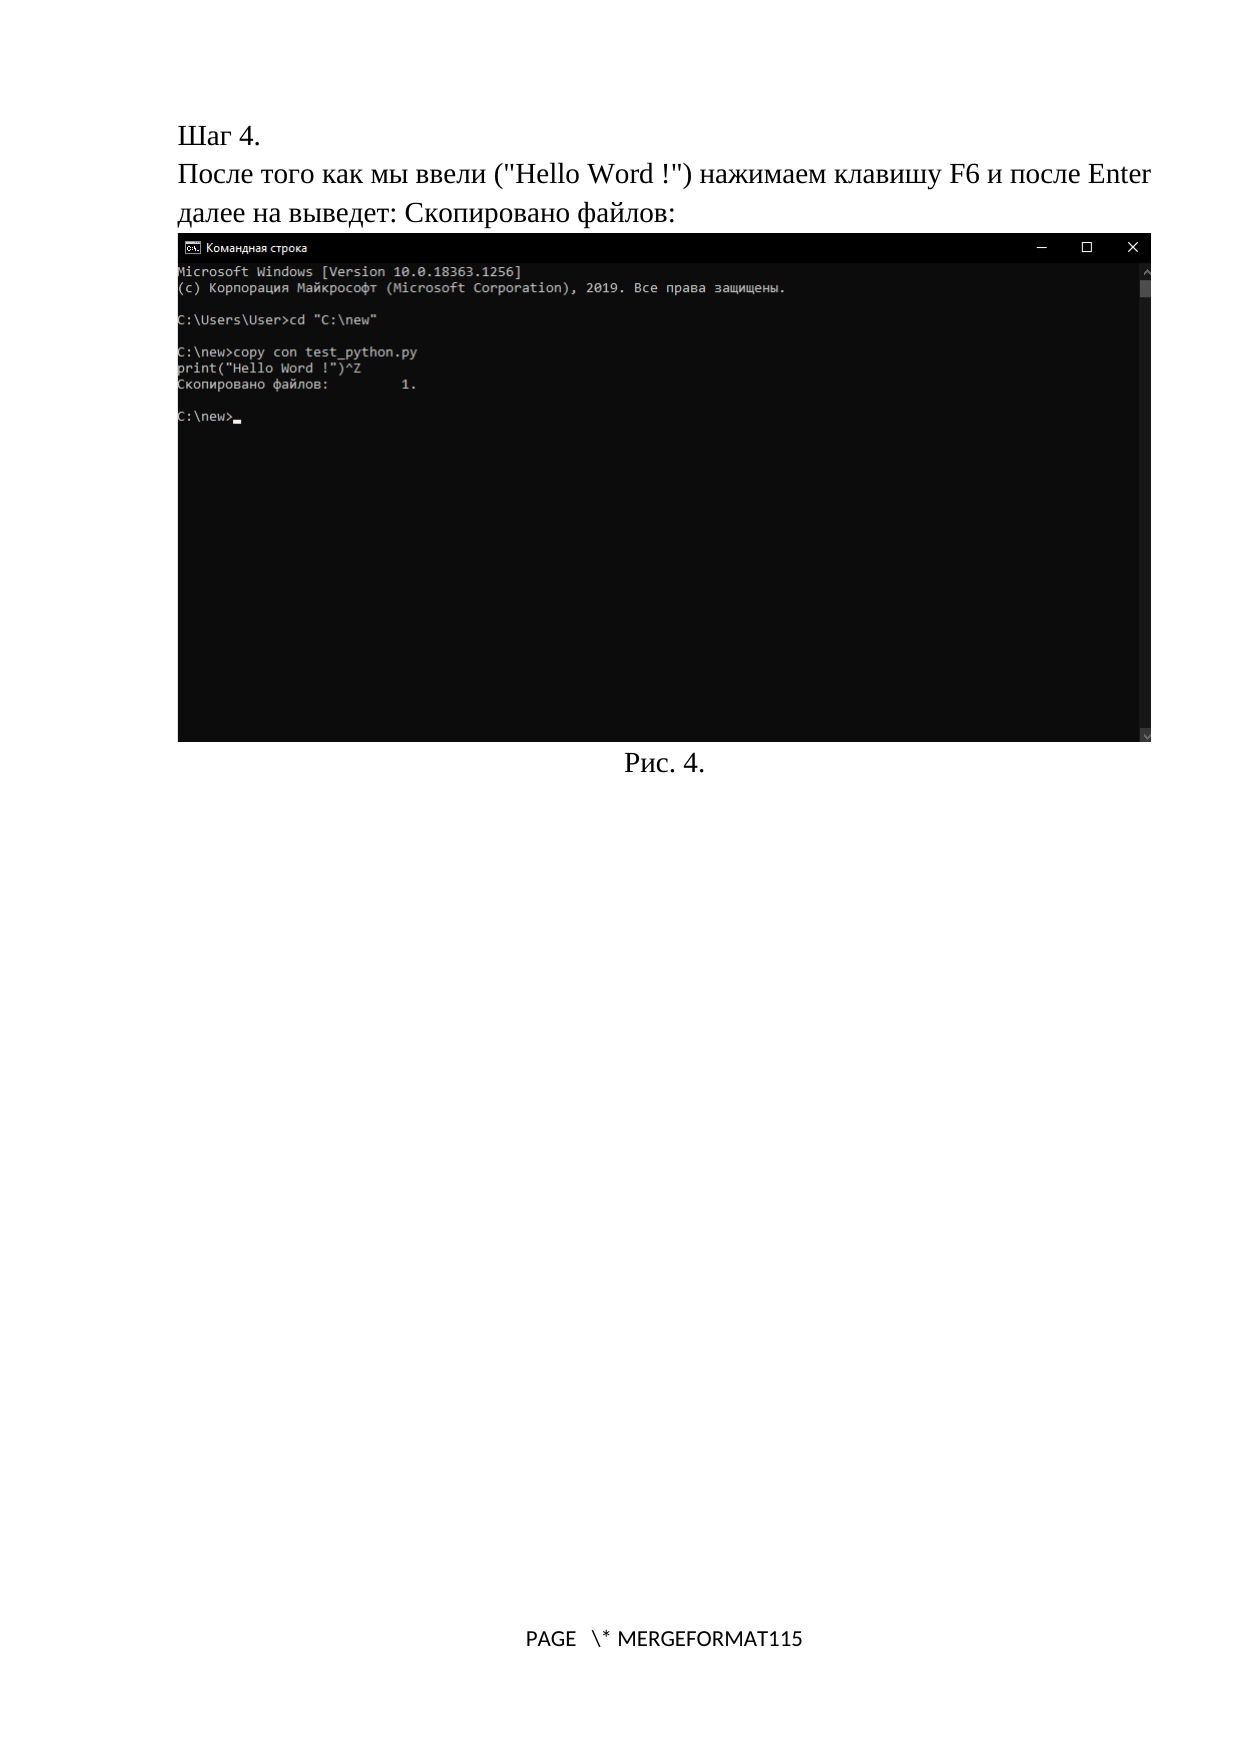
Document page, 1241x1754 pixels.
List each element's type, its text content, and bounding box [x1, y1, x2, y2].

text Шаг 4. [177, 118, 1152, 152]
text Рис. 4. [177, 745, 1152, 779]
text После того как мы ввели ("Hello Word !") нажимаем клавишу F6 и после Enter далее на выведет: Скопировано файлов: [177, 157, 1152, 229]
picture [177, 233, 1151, 742]
